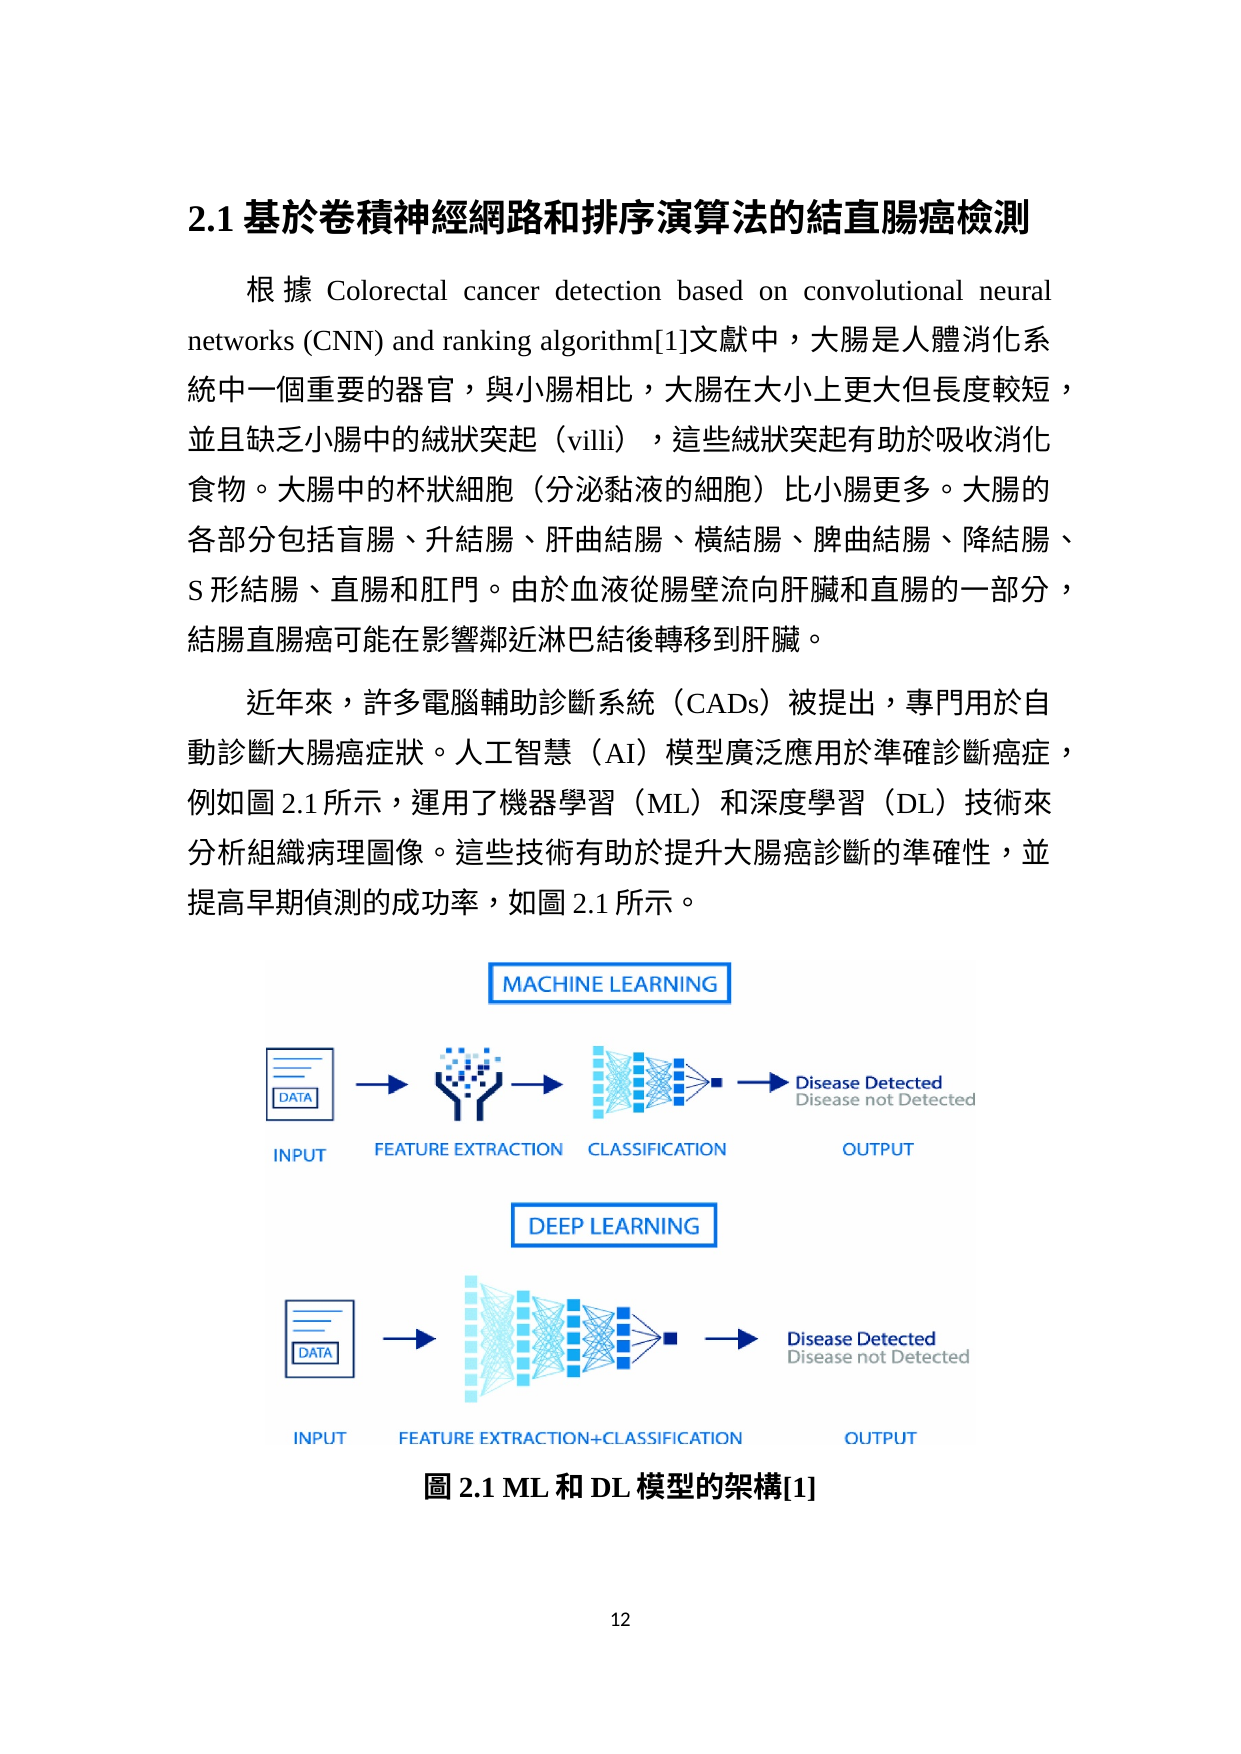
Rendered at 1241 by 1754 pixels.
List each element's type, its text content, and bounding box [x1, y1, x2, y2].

text 根據Colorectal cancer detection based on convolutional neural networks (CNN) and ranking algorithm[1]文獻中，大腸是人體消化系統中一個重要的器官，與小腸相比，大腸在大小上更大但長度較短，並且缺乏小腸中的絨狀突起（villi），這些絨狀突起有助於吸收消化食物。大腸中的杯狀細胞（分泌黏液的細胞）比小腸更多。大腸的各部分包括盲腸、升結腸、肝曲結腸、橫結腸、脾曲結腸、降結腸、S形結腸、直腸和肛門。由於血液從腸壁流向肝臟和直腸的一部分，結腸直腸癌可能在影響鄰近淋巴結後轉移到肝臟。 [187, 261, 1053, 661]
subtitle 2.1 基於卷積神經網路和排序演算法的結直腸癌檢測 [187, 187, 1053, 242]
text 圖2.1 ML和DL模型的架構[1] [187, 1464, 1053, 1506]
picture [264, 960, 976, 1445]
text 近年來，許多電腦輔助診斷系統（CADs）被提出，專門用於自動診斷大腸癌症狀。人工智慧（AI）模型廣泛應用於準確診斷癌症，例如圖2.1所示，運用了機器學習（ML）和深度學習（DL）技術來分析組織病理圖像。這些技術有助於提升大腸癌診斷的準確性，並提高早期偵測的成功率，如圖2.1所示。 [187, 673, 1053, 923]
